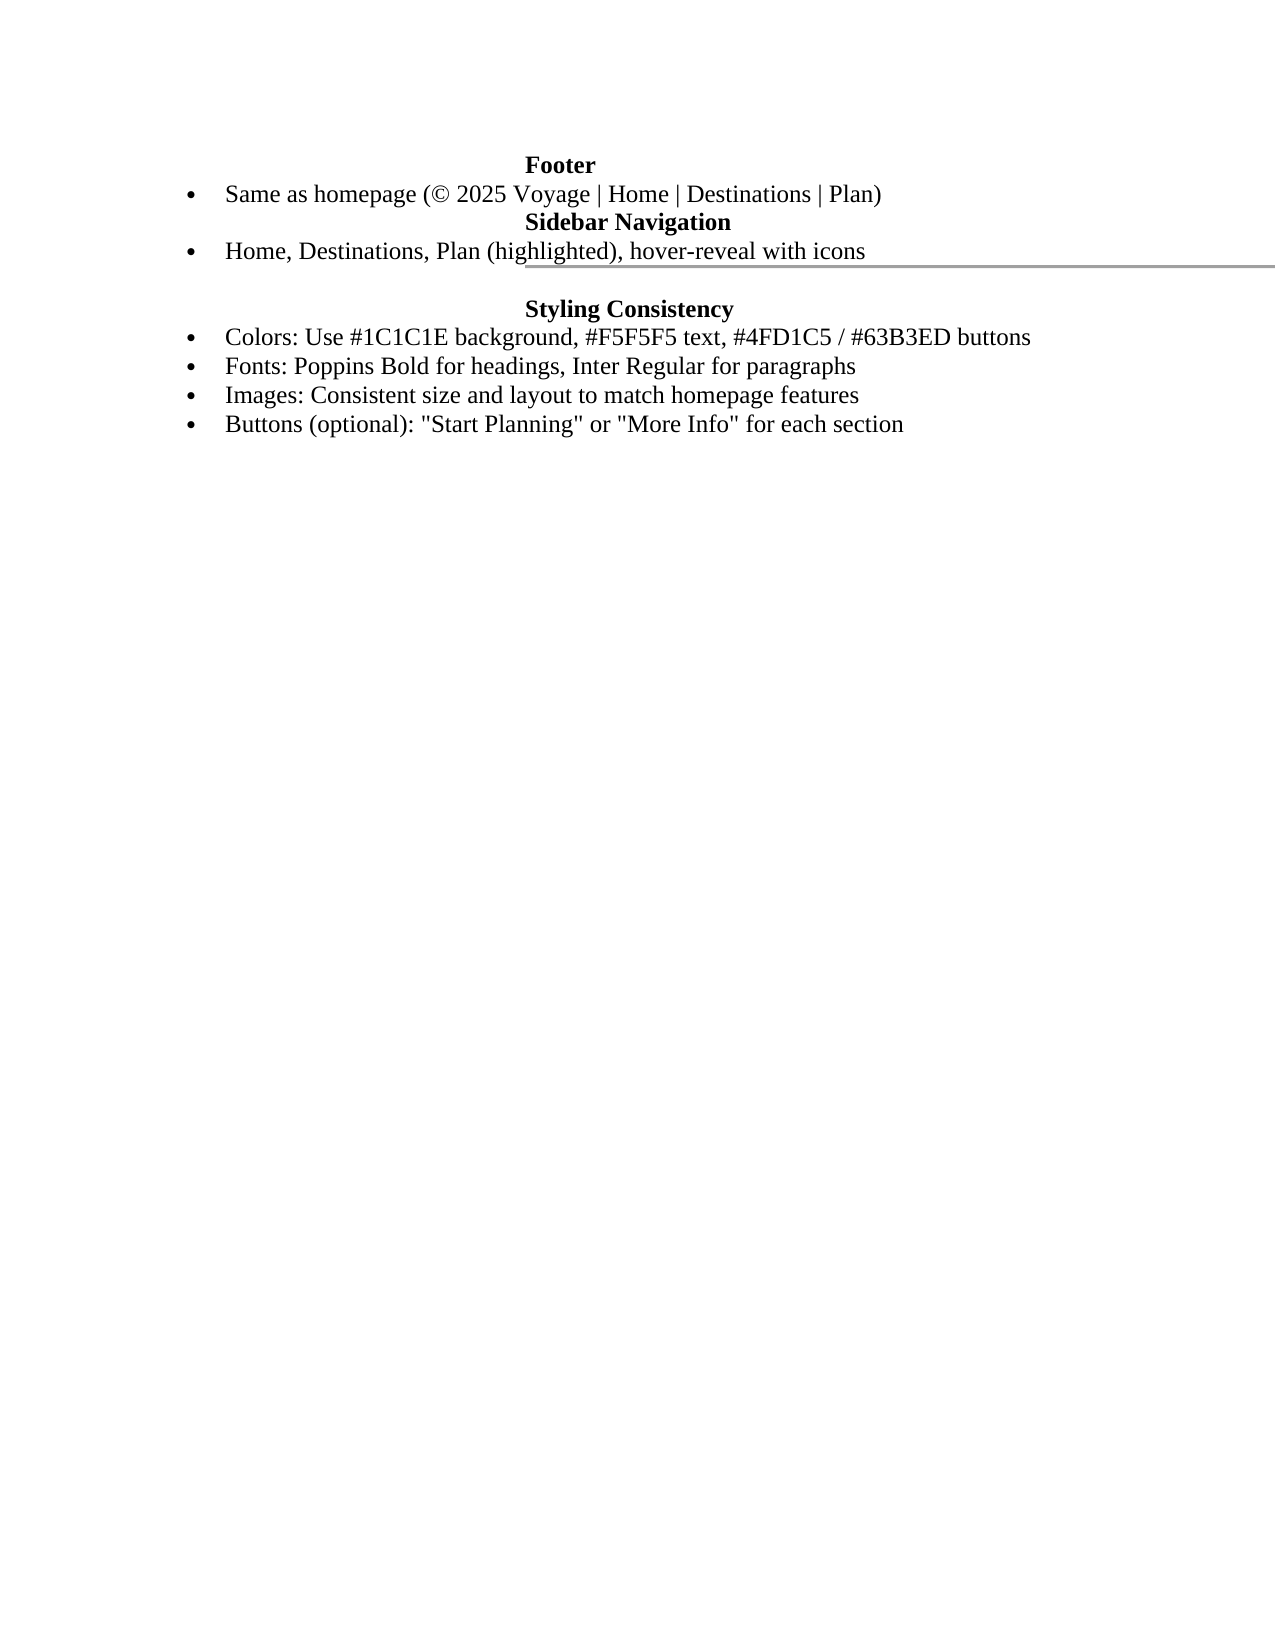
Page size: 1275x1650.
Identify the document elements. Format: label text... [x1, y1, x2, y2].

list Styling Consistency [525, 294, 1125, 322]
list Buttons (optional): "Start Planning" or "More Info" for each section [187, 409, 1125, 437]
list Same as homepage (© 2025 Voyage | Home | Destinations | Plan) [187, 179, 1125, 207]
list Footer [525, 150, 1125, 179]
list Fonts: Poppins Bold for headings, Inter Regular for paragraphs [187, 351, 1125, 380]
list Colors: Use #1C1C1E background, #F5F5F5 text, #4FD1C5 / #63B3ED buttons [187, 322, 1125, 351]
list Sidebar Navigation [525, 207, 1125, 236]
list Home, Destinations, Plan (highlighted), hover-reveal with icons [187, 236, 1125, 265]
list Images: Consistent size and layout to match homepage features [187, 380, 1125, 409]
